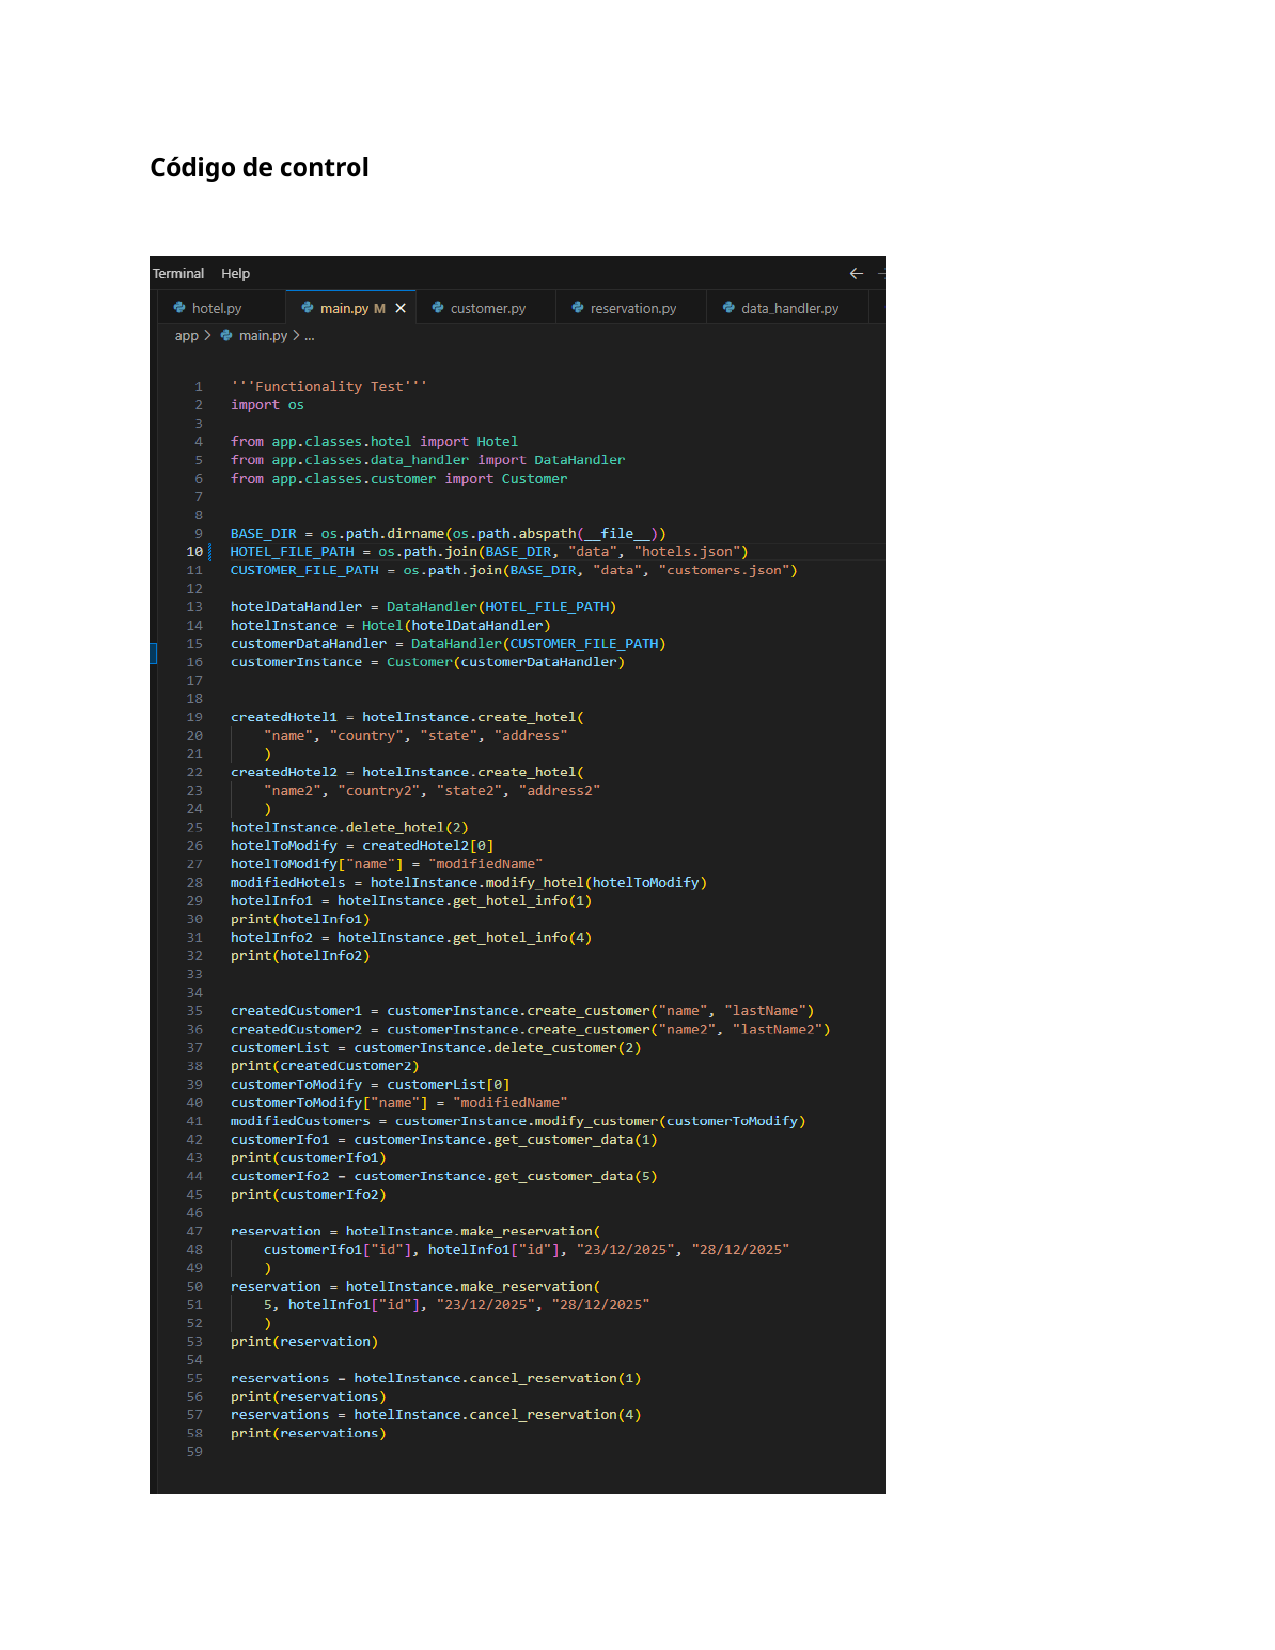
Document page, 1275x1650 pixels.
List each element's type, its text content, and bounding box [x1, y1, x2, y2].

picture [150, 256, 886, 1494]
text Código de control [150, 150, 1125, 184]
